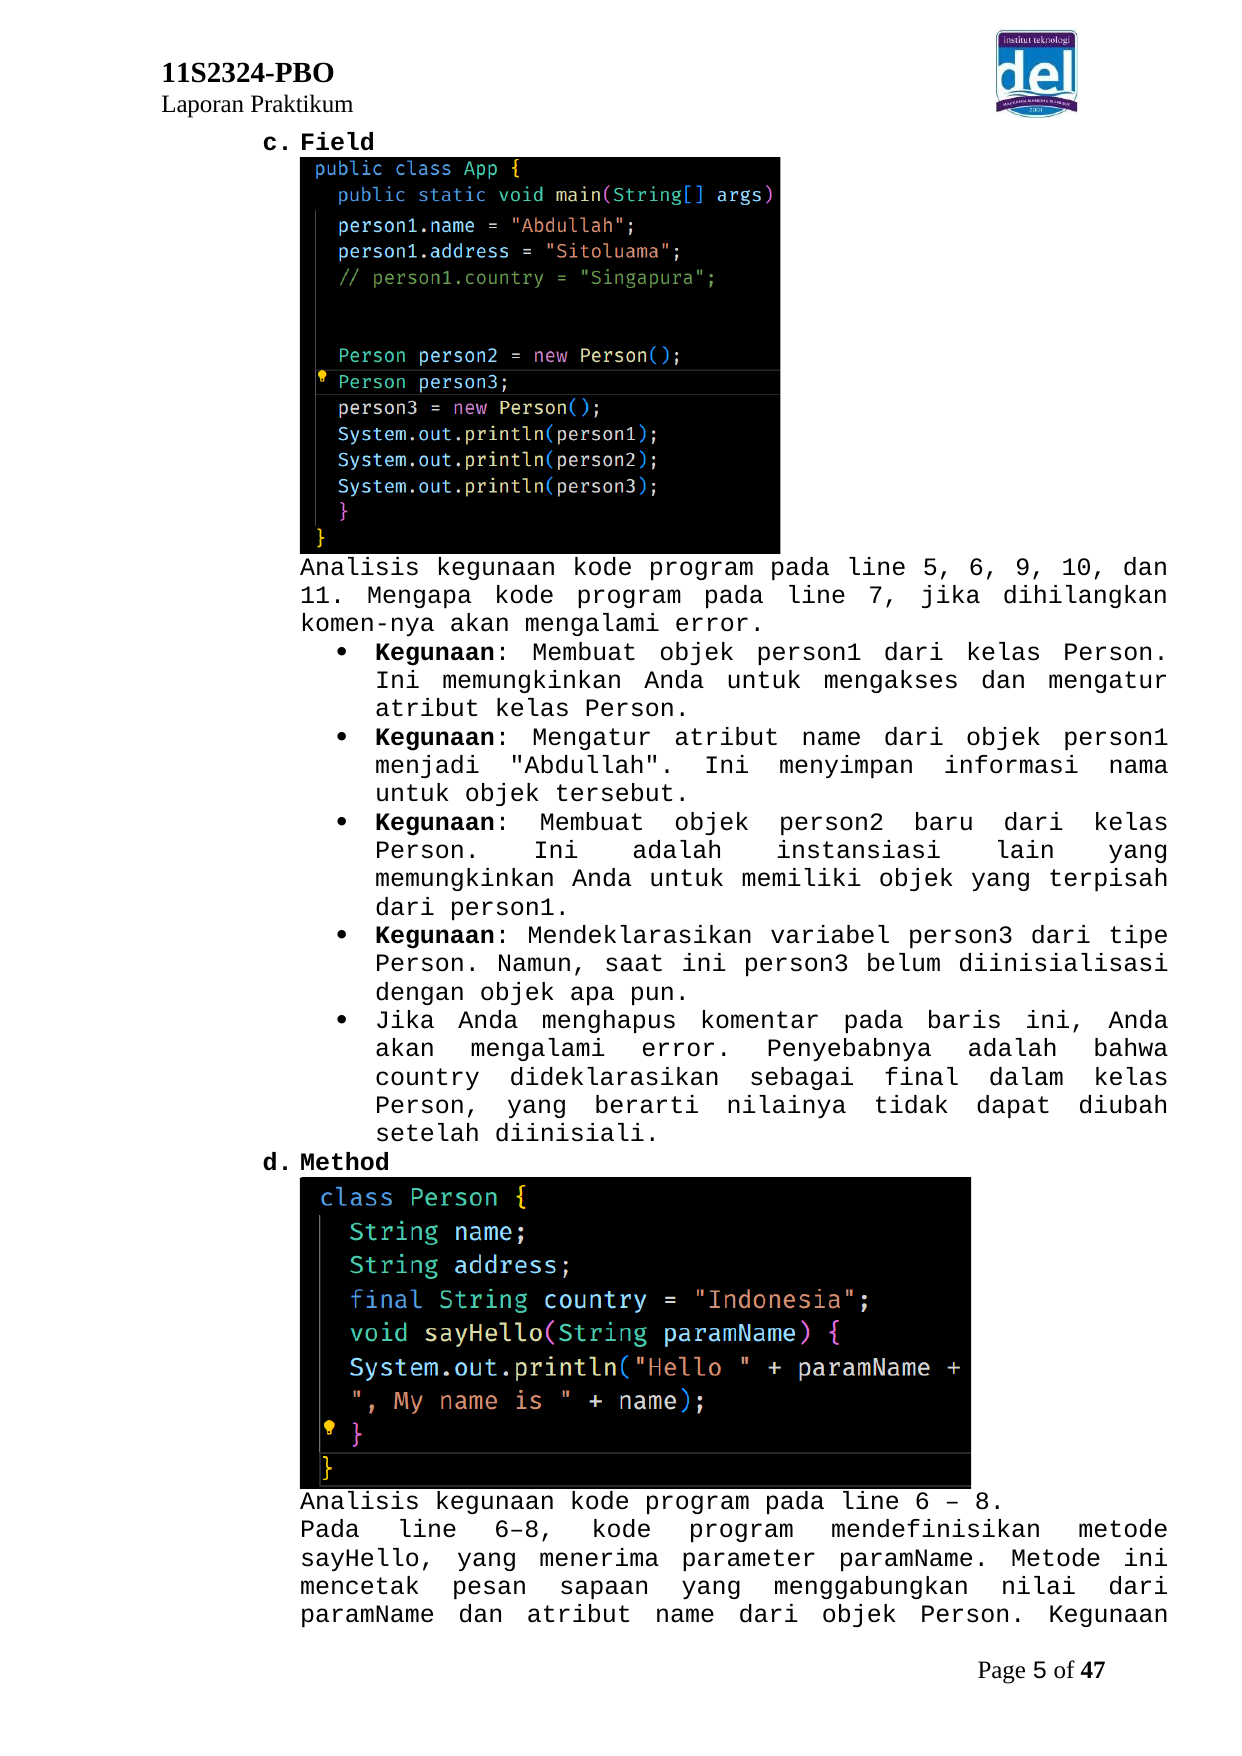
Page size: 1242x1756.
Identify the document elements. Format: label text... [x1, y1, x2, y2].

list Kegunaan: Mengatur atribut name dari objek person1 menjadi "Abdullah". Ini menyimpan informasi nama untuk objek tersebut. [337, 724, 1169, 809]
list Kegunaan: Membuat objek person2 baru dari kelas Person. Ini adalah instansiasi lain yang memungkinkan Anda untuk memiliki objek yang terpisah dari person1. [337, 809, 1169, 922]
list Analisis kegunaan kode program pada line 5, 6, 9, 10, dan 11. Mengapa kode program pada line 7, jika dihilangkan komen-nya akan mengalami error. [300, 554, 1169, 639]
list Method [262, 1149, 1169, 1177]
picture [299, 157, 781, 554]
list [300, 1517, 1169, 1630]
list Field [262, 129, 1169, 157]
list Analisis kegunaan kode program pada line 6 – 8. [300, 1489, 1169, 1517]
list Jika Anda menghapus komentar pada baris ini, Anda akan mengalami error. Penyebabnya adalah bahwa country dideklarasikan sebagai final dalam kelas Person, yang berarti nilainya tidak dapat diubah setelah diinisiali. [337, 1007, 1169, 1149]
list Kegunaan: Mendeklarasikan variabel person3 dari tipe Person. Namun, saat ini person3 belum diinisialisasi dengan objek apa pun. [337, 922, 1169, 1007]
list Kegunaan: Membuat objek person1 dari kelas Person. Ini memungkinkan Anda untuk mengakses dan mengatur atribut kelas Person. [337, 639, 1169, 724]
picture [995, 29, 1078, 118]
picture [299, 1177, 972, 1489]
